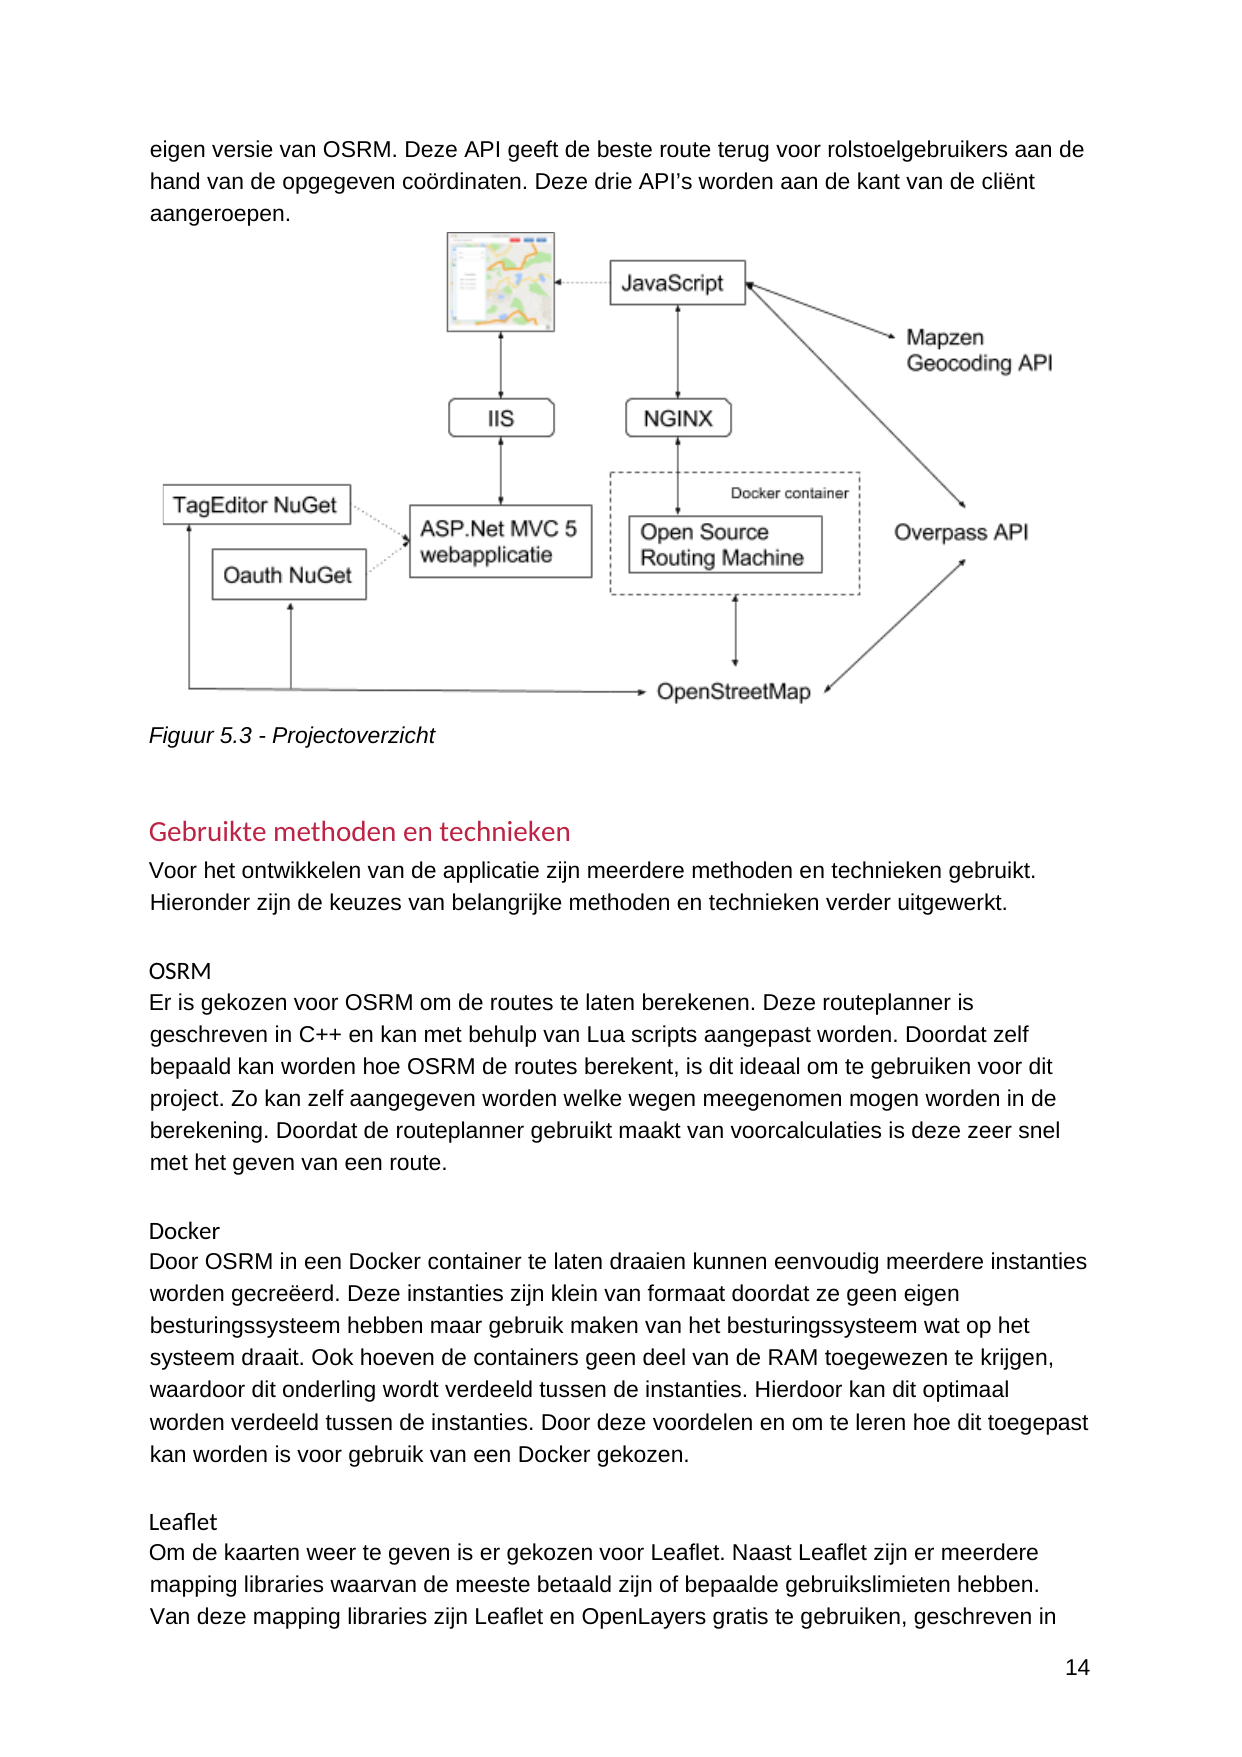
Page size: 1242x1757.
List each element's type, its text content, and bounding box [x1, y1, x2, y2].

text Leaflet [148, 1506, 1104, 1536]
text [148, 136, 1091, 226]
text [148, 1539, 1091, 1629]
text Er is gekozen voor OSRM om de routes te laten berekenen. Deze routeplanner is geschreven in C++ en kan met behulp van Lua scripts aangepast worden. Doordat zelf bepaald kan worden hoe OSRM de routes berekent, is dit ideaal om te gebruiken voor dit project. Zo kan zelf aangegeven worden welke wegen meegenomen mogen worden in de berekening. Doordat de routeplanner gebruikt maakt van voorcalculaties is deze zeer snel met het geven van een route. [148, 988, 1091, 1175]
picture [162, 232, 1105, 718]
subtitle Gebruikte methoden en technieken [148, 813, 1104, 848]
text OSRM [148, 956, 1104, 986]
text Docker [148, 1215, 1104, 1246]
text Figuur 5.3 - Projectoverzicht [148, 722, 1092, 749]
text Door OSRM in een Docker container te laten draaien kunnen eenvoudig meerdere instanties worden gecreëerd. Deze instanties zijn klein van formaat doordat ze geen eigen besturingssysteem hebben maar gebruik maken van het besturingssysteem wat op het systeem draait. Ook hoeven de containers geen deel van de RAM toegewezen te krijgen, waardoor dit onderling wordt verdeeld tussen de instanties. Hierdoor kan dit optimaal worden verdeeld tussen de instanties. Door deze voordelen en om te leren hoe dit toegepast kan worden is voor gebruik van een Docker gekozen. [148, 1248, 1091, 1467]
text Voor het ontwikkelen van de applicatie zijn meerdere methoden en technieken gebruikt. Hieronder zijn de keuzes van belangrijke methoden en technieken verder uitgewerkt. [148, 857, 1091, 916]
